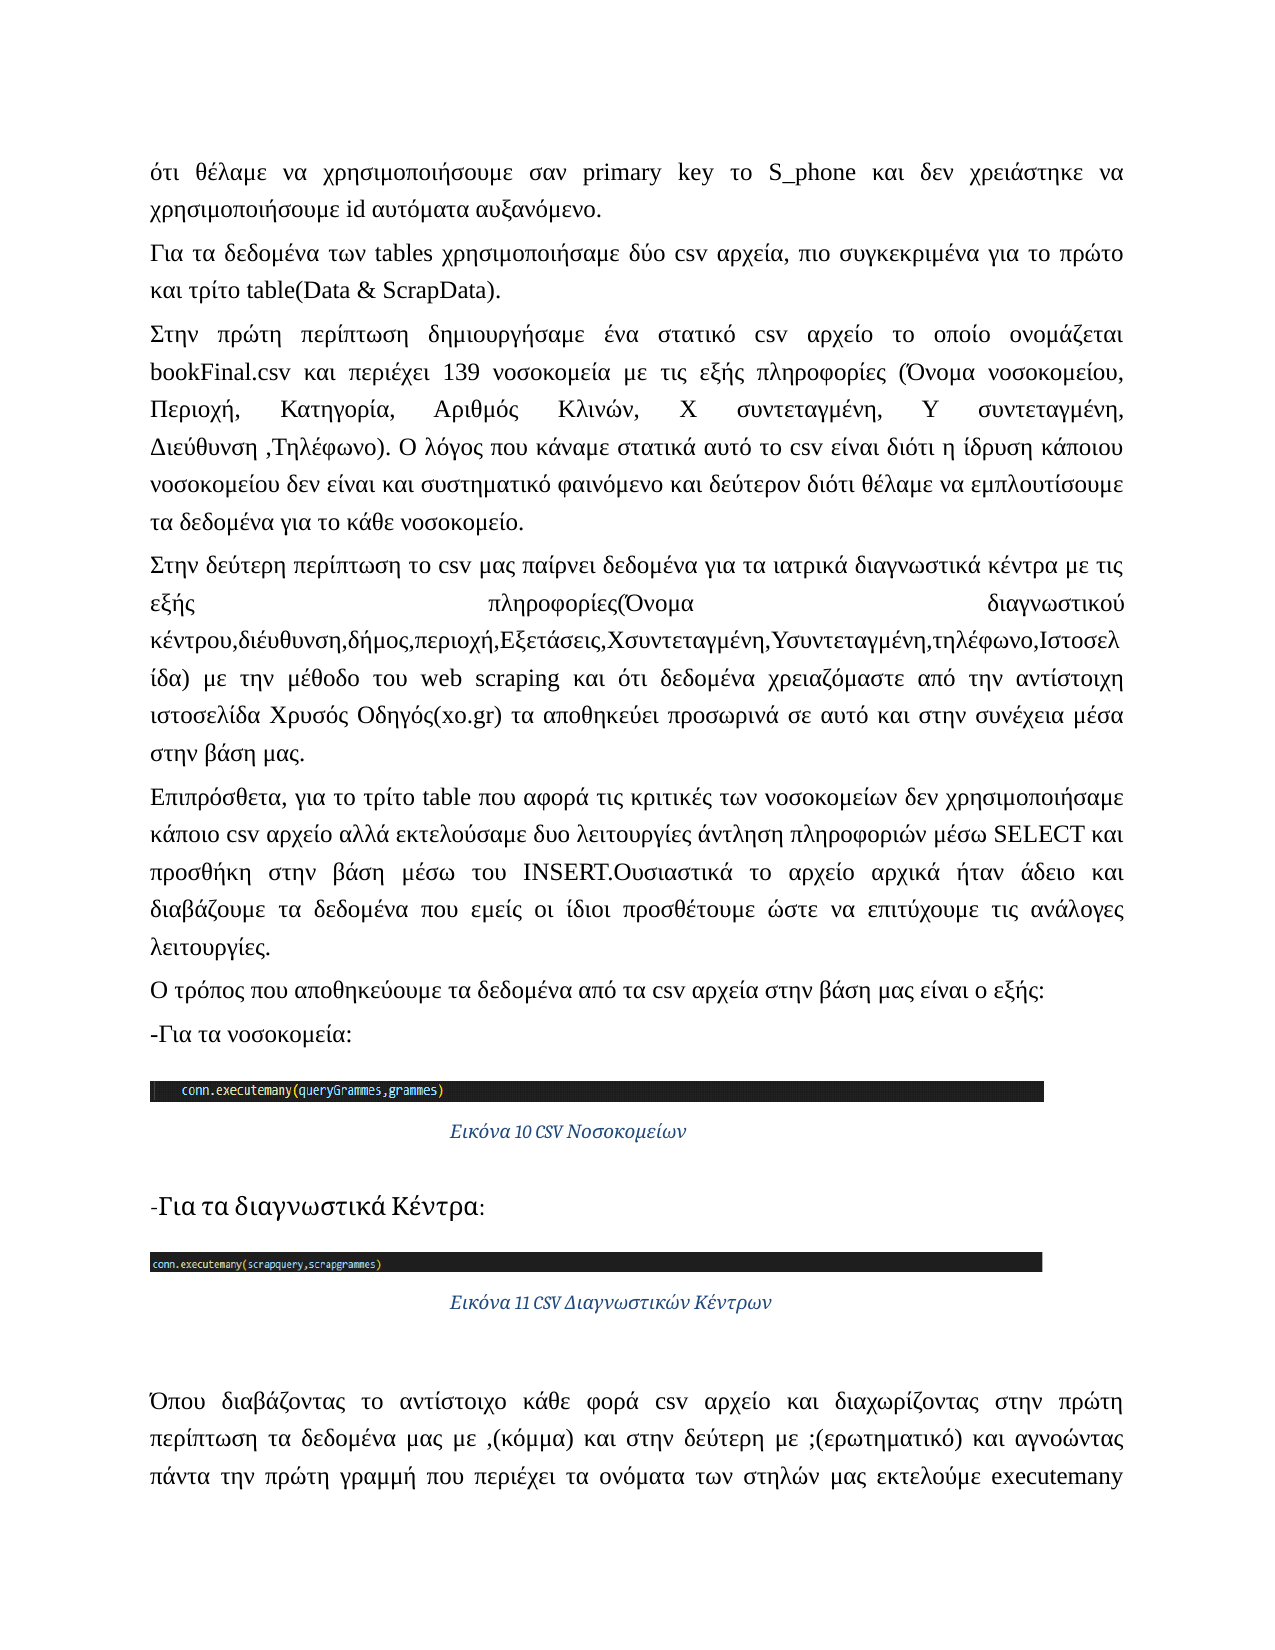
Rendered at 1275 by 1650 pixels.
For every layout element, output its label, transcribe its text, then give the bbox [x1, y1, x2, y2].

text Επιπρόσθετα, για το τρίτο table που αφορά τις κριτικές των νοσοκομείων δεν χρησιμοποιήσαμε κάποιο csv αρχείο αλλά εκτελούσαμε δυο λειτουργίες άντληση πληροφοριών μέσω SELECT και προσθήκη στην βάση μέσω του INSERT.Ουσιαστικά το αρχείο αρχικά ήταν άδειο και διαβάζουμε τα δεδομένα που εμείς οι ίδιοι προσθέτουμε ώστε να επιτύχουμε τις ανάλογες λειτουργίες. [150, 775, 1125, 962]
text Εικόνα 10 CSV Νοσοκομείων [375, 1119, 1125, 1144]
text -Για τα νοσοκομεία: [150, 1012, 1125, 1050]
text Εικόνα 11 CSV Διαγνωστικών Κέντρων [375, 1289, 1125, 1314]
text Ο τρόπος που αποθηκεύουμε τα δεδομένα από τα csv αρχεία στην βάση μας είναι ο εξής: [150, 969, 1125, 1006]
text Στην πρώτη περίπτωση δημιουργήσαμε ένα στατικό csv αρχείο το οποίο ονομάζεται bookFinal.csv και περιέχει 139 νοσοκομεία με τις εξής πληροφορίες (Όνομα νοσοκομείου, Περιοχή, Κατηγορία, Αριθμός Κλινών, Χ συντεταγμένη, Υ συντεταγμένη, Διεύθυνση ,Τηλέφωνο). Ο λόγος που κάναμε στατικά αυτό το csv είναι διότι η ίδρυση κάποιου νοσοκομείου δεν είναι και συστηματικό φαινόμενο και δεύτερον διότι θέλαμε να εμπλουτίσουμε τα δεδομένα για το κάθε νοσοκομείο. [150, 312, 1125, 537]
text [150, 1379, 1125, 1492]
text Για τα δεδομένα των tables χρησιμοποιήσαμε δύο csv αρχεία, πιο συγκεκριμένα για το πρώτο και τρίτο table(Data & ScrapData). [150, 231, 1125, 306]
text Στην δεύτερη περίπτωση το csv μας παίρνει δεδομένα για τα ιατρικά διαγνωστικά κέντρα με τις εξής πληροφορίες(Όνομα διαγνωστικού κέντρου,διέυθυνση,δήμος,περιοχή,Εξετάσεις,Χσυντεταγμένη,Υσυντεταγμένη,τηλέφωνο,Ιστοσελίδα) με την μέθοδο του web scraping και ότι δεδομένα χρειαζόμαστε από την αντίστοιχη ιστοσελίδα Χρυσός Οδηγός(xo.gr) τα αποθηκεύει προσωρινά σε αυτό και στην συνέχεια μέσα στην βάση μας. [150, 544, 1125, 769]
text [150, 150, 1125, 225]
text -Για τα διαγνωστικά Κέντρα: [150, 1196, 1125, 1221]
